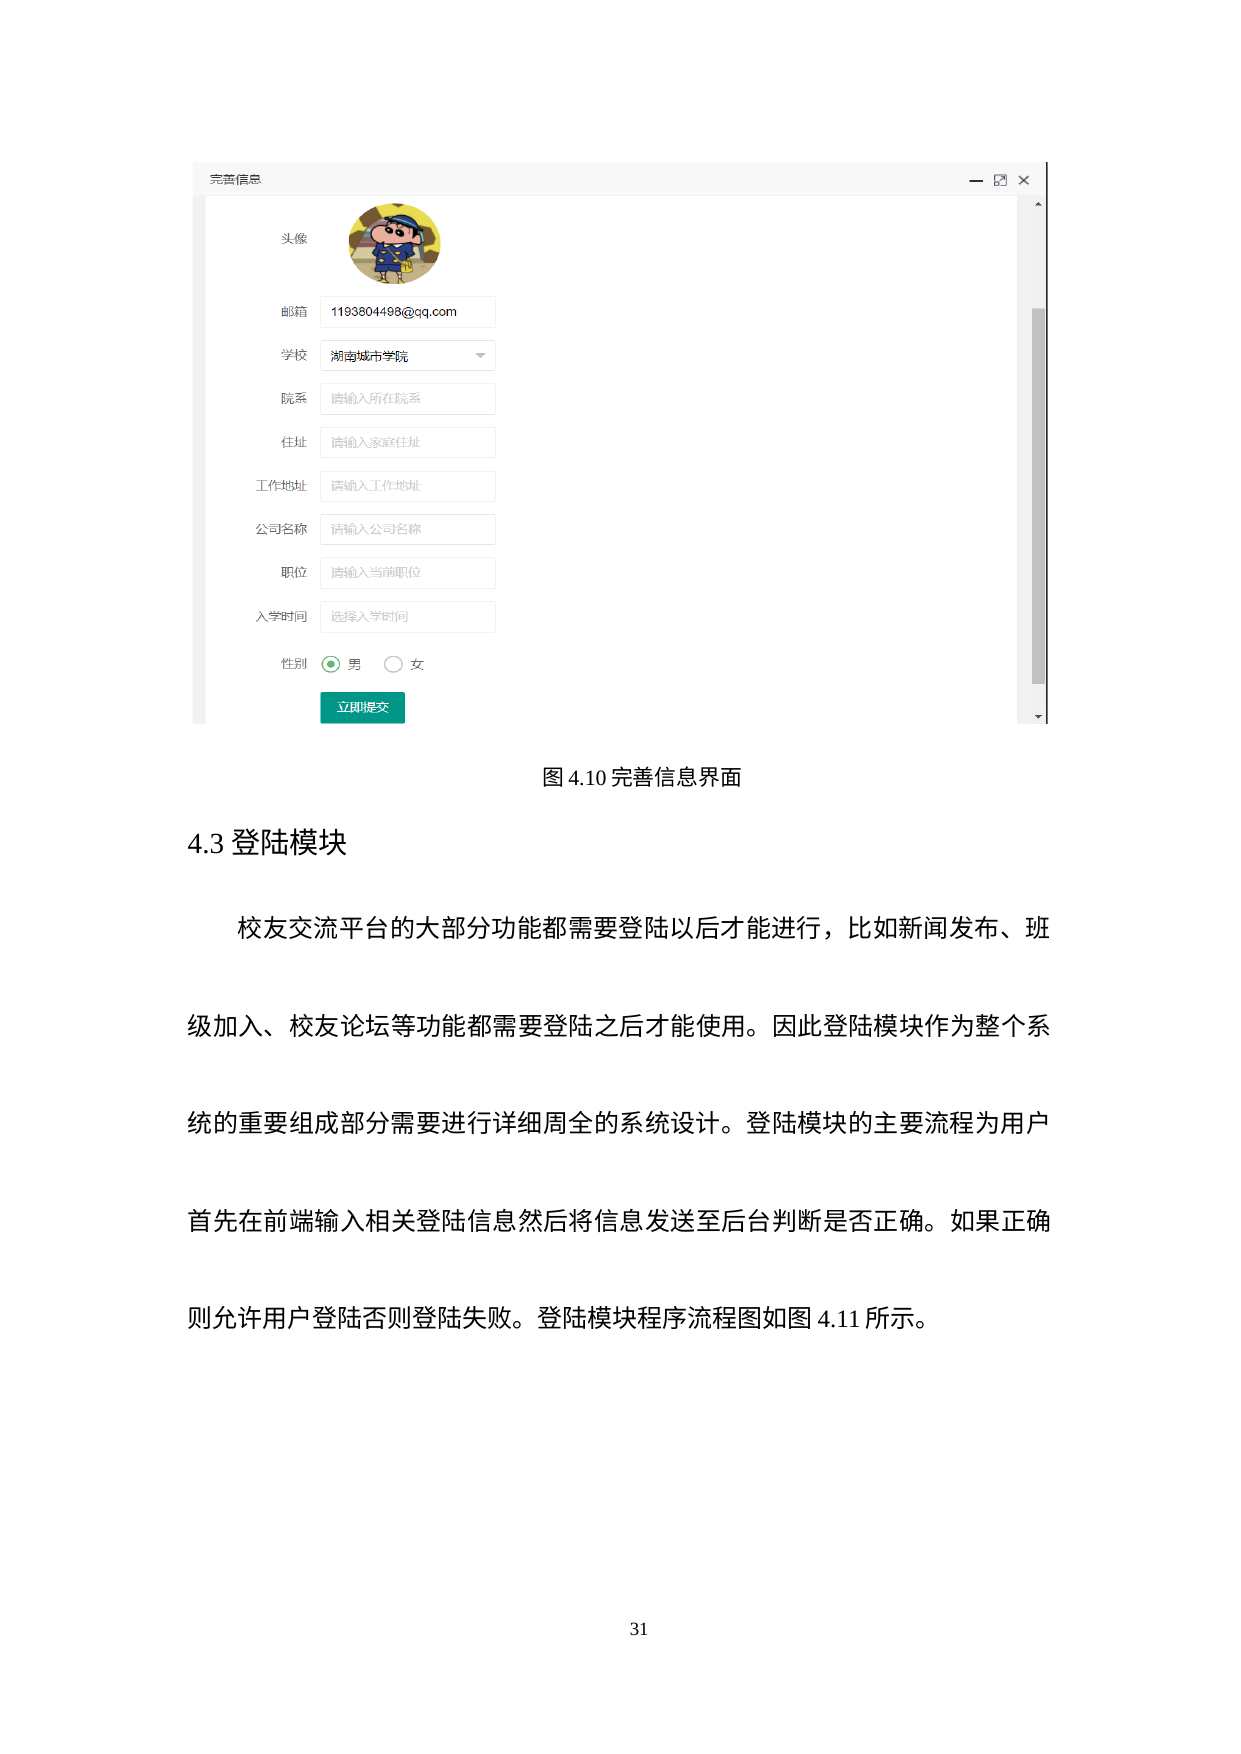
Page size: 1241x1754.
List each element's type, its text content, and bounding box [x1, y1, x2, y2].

text 图4.10完善信息界面 [187, 759, 1053, 792]
subtitle 登陆模块 [187, 808, 1053, 873]
picture [192, 162, 1048, 724]
text 校友交流平台的大部分功能都需要登陆以后才能进行，比如新闻发布、班级加入、校友论坛等功能都需要登陆之后才能使用。因此登陆模块作为整个系统的重要组成部分需要进行详细周全的系统设计。登陆模块的主要流程为用户首先在前端输入相关登陆信息然后将信息发送至后台判断是否正确。如果正确则允许用户登陆否则登陆失败。登陆模块程序流程图如图4.11所示。 [187, 894, 1053, 1349]
